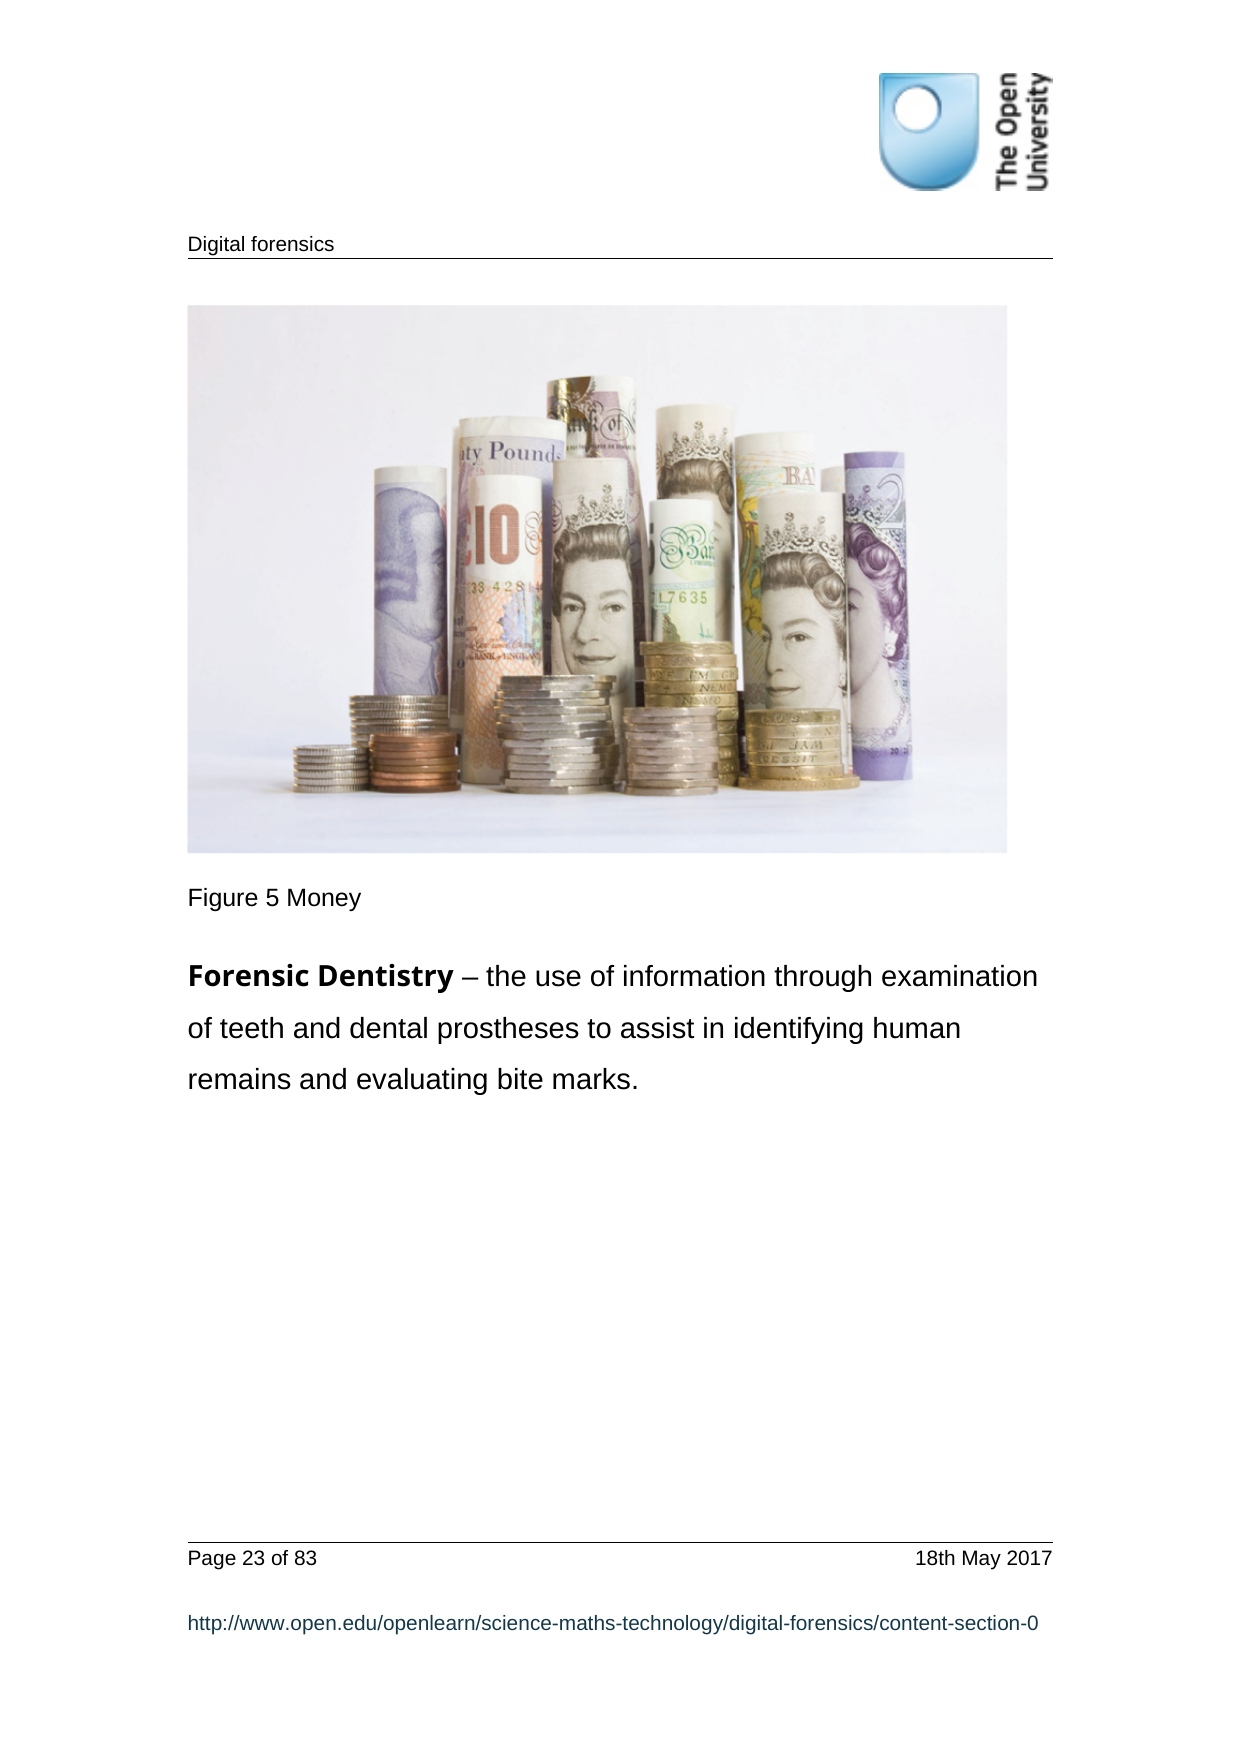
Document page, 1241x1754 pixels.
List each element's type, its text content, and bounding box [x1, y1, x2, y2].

picture [187, 305, 1008, 854]
text Figure 5 Money [187, 883, 1053, 912]
picture [879, 73, 1053, 191]
text Forensic Dentistry – the use of information through examination of teeth and dental prostheses to assist in identifying human remains and evaluating bite marks. [187, 955, 1053, 1095]
